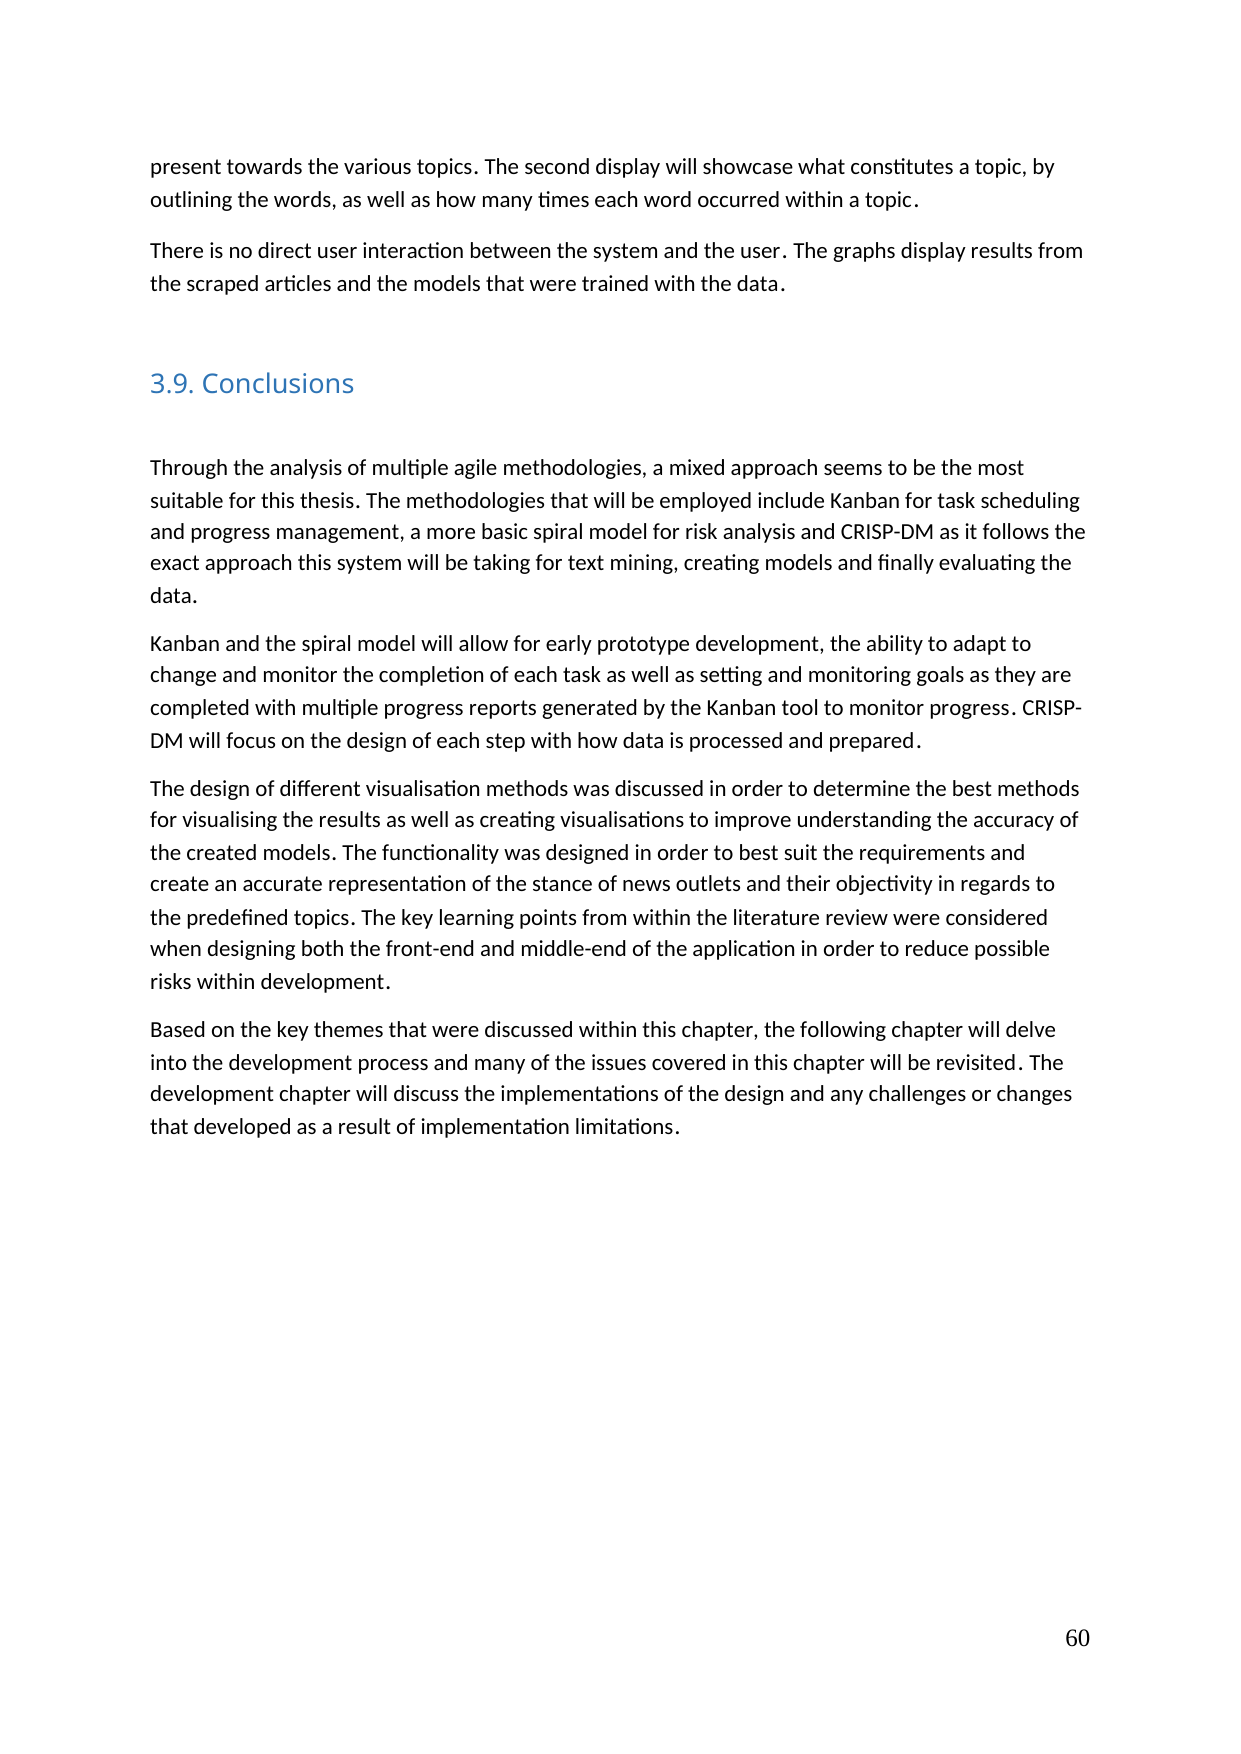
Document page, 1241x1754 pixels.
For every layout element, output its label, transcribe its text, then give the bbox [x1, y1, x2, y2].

text Based on the key themes that were discussed within this chapter, the following chapter will delve into the development process and many of the issues covered in this chapter will be revisited. The development chapter will discuss the implementations of the design and any challenges or changes that developed as a result of implementation limitations. [150, 1015, 1090, 1141]
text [150, 150, 1090, 214]
text Kanban and the spiral model will allow for early prototype development, the ability to adapt to change and monitor the completion of each task as well as setting and monitoring goals as they are completed with multiple progress reports generated by the Kanban tool to monitor progress. CRISP-DM will focus on the design of each step with how data is processed and prepared. [150, 629, 1090, 755]
text Through the analysis of multiple agile methodologies, a mixed approach seems to be the most suitable for this thesis. The methodologies that will be employed include Kanban for task scheduling and progress management, a more basic spiral model for risk analysis and CRISP-DM as it follows the exact approach this system will be taking for text mining, creating models and finally evaluating the data. [150, 453, 1090, 609]
text There is no direct user interaction between the system and the user. The graphs display results from the scraped articles and the models that were trained with the data. [150, 234, 1090, 298]
text The design of different visualisation methods was discussed in order to determine the best methods for visualising the results as well as creating visualisations to improve understanding the accuracy of the created models. The functionality was designed in order to best suit the requirements and create an accurate representation of the stance of news outlets and their objectivity in regards to the predefined topics. The key learning points from within the literature review were considered when designing both the front-end and middle-end of the application in order to reduce possible risks within development. [150, 774, 1090, 995]
subtitle 3.9. Conclusions [150, 365, 1090, 402]
